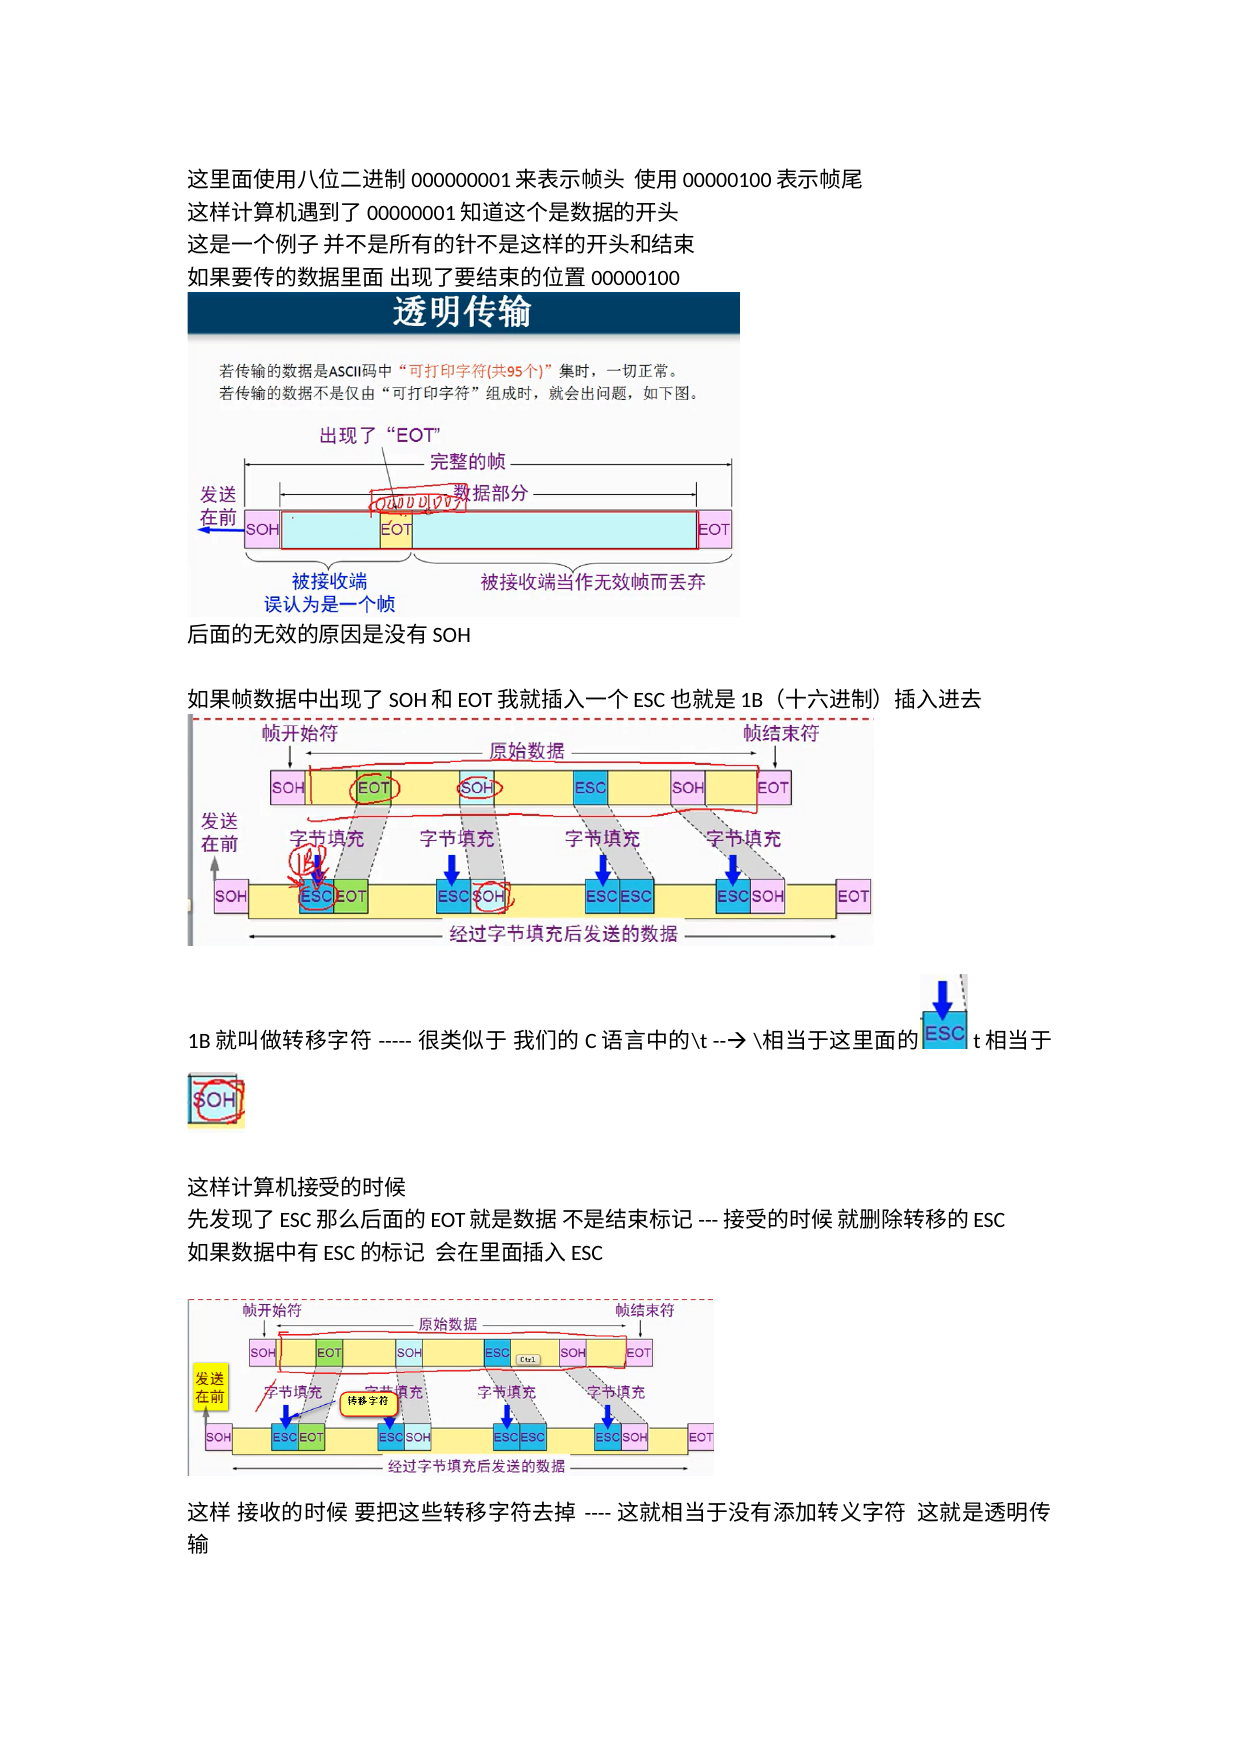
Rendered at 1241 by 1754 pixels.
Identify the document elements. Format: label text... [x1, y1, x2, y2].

text 这样计算机接受的时候 [187, 1169, 1053, 1202]
text 后面的无效的原因是没有SOH [187, 617, 1053, 649]
picture [187, 714, 874, 946]
text 这是一个例子 并不是所有的针不是这样的开头和结束 [187, 227, 1053, 259]
picture [187, 1299, 714, 1476]
picture [187, 1072, 245, 1133]
text 这样计算机遇到了00000001 知道这个是数据的开头 [187, 194, 1053, 227]
picture [187, 292, 740, 617]
text 这里面使用八位二进制 000000001来表示帧头 使用00000100表示帧尾 [187, 162, 1053, 194]
text 1B就叫做转移字符 ----- 很类似于 我们的C语言中的\t -- \相当于这里面的 t相当于 [187, 974, 1053, 1137]
picture [920, 974, 968, 1049]
text 如果帧数据中出现了SOH和EOT 我就插入一个ESC 也就是1B（十六进制）插入进去 [187, 682, 1053, 714]
text 先发现了ESC 那么后面的EOT就是数据 不是结束标记 --- 接受的时候 就删除转移的ESC [187, 1202, 1053, 1234]
text 这样 接收的时候 要把这些转移字符去掉 ---- 这就相当于没有添加转义字符 这就是透明传输 [187, 1494, 1053, 1559]
text 如果数据中有ESC的标记 会在里面插入ESC [187, 1234, 1053, 1267]
text 如果要传的数据里面 出现了要结束的位置 00000100 [187, 259, 1053, 292]
